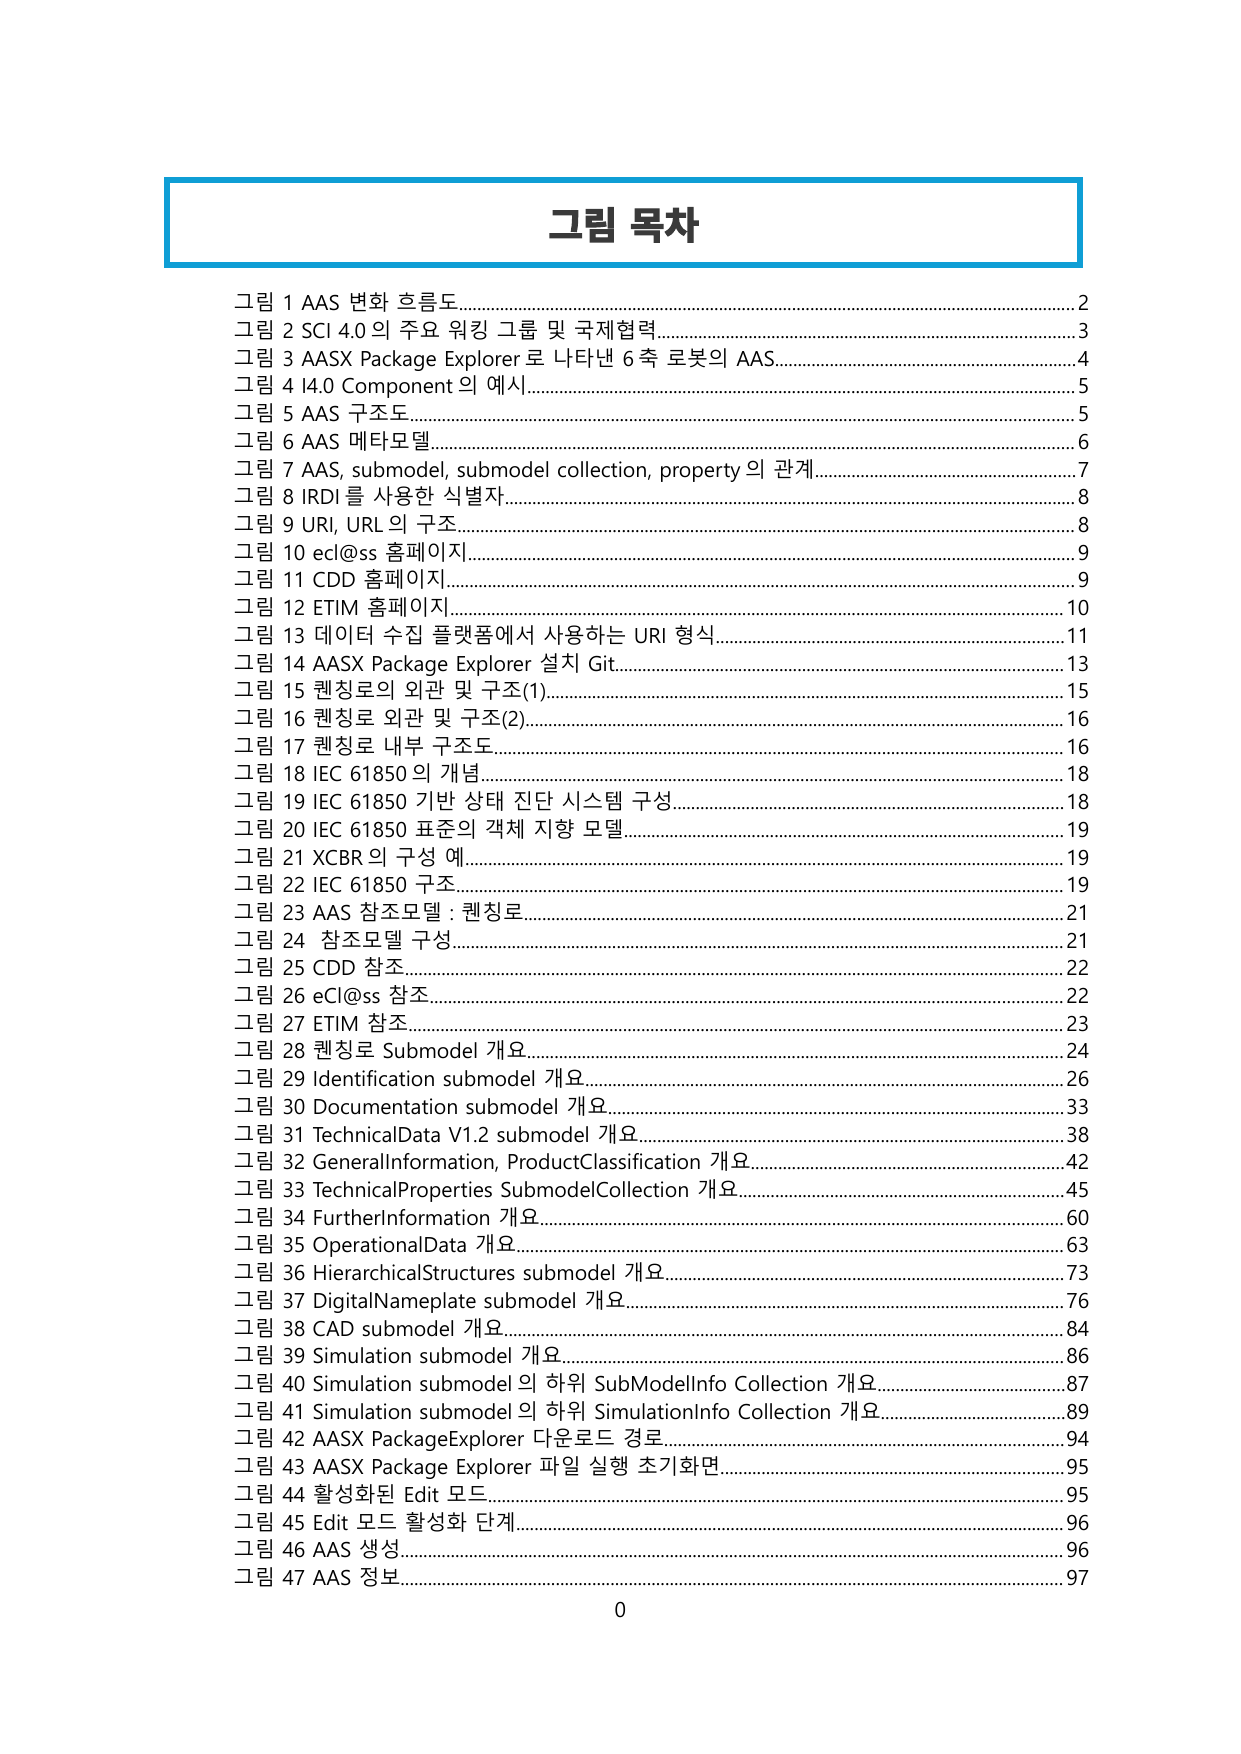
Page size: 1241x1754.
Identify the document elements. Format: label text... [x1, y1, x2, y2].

text 그림 7 AAS, submodel, submodel collection, property의 관계 7 [233, 454, 1090, 482]
text 그림 43 AASX Package Explorer 파일 실행 초기화면 95 [233, 1452, 1090, 1479]
text 그림 15 퀜칭로의 외관 및 구조(1) 15 [233, 676, 1090, 704]
text 그림 12 ETIM 홈페이지 10 [233, 593, 1090, 621]
text 그림 30 Documentation submodel 개요 33 [233, 1092, 1090, 1119]
text 그림 13 데이터 수집 플랫폼에서 사용하는 URI 형식 11 [233, 621, 1090, 648]
text 그림 47 AAS 정보 97 [233, 1563, 1090, 1590]
text 그림 5 AAS 구조도 5 [233, 399, 1090, 427]
text 그림 8 IRDI를 사용한 식별자 8 [233, 482, 1090, 510]
text 그림 39 Simulation submodel 개요 86 [233, 1341, 1090, 1369]
text 그림 42 AASX PackageExplorer 다운로드 경로 94 [233, 1424, 1090, 1452]
text 그림 19 IEC 61850 기반 상태 진단 시스템 구성 18 [233, 787, 1090, 814]
text 그림 4 I4.0 Component의 예시 5 [233, 371, 1090, 399]
text 그림 21 XCBR의 구성 예 19 [233, 842, 1090, 870]
text 그림 44 활성화된 Edit 모드 95 [233, 1479, 1090, 1507]
text 그림 11 CDD 홈페이지 9 [233, 565, 1090, 593]
text 그림 38 CAD submodel 개요 84 [233, 1313, 1090, 1341]
text 그림 45 Edit 모드 활성화 단계 96 [233, 1507, 1090, 1535]
text 그림 17 퀜칭로 내부 구조도 16 [233, 731, 1090, 759]
text 그림 31 TechnicalData V1.2 submodel 개요 38 [233, 1119, 1090, 1147]
text 그림 25 CDD 참조 22 [233, 953, 1090, 981]
text 그림 32 GeneralInformation, ProductClassification 개요 42 [233, 1147, 1090, 1175]
text 그림 41 Simulation submodel의 하위 SimulationInfo Collection 개요 89 [233, 1396, 1090, 1424]
text 그림 26 eCl@ss 참조 22 [233, 981, 1090, 1008]
text 그림 35 OperationalData 개요 63 [233, 1230, 1090, 1258]
text 그림 46 AAS 생성 96 [233, 1535, 1090, 1563]
text 그림 2 SCI 4.0의 주요 워킹 그룹 및 국제협력 3 [233, 316, 1090, 343]
text 그림 37 DigitalNameplate submodel 개요 76 [233, 1286, 1090, 1313]
text 그림 14 AASX Package Explorer 설치 Git 13 [233, 648, 1090, 676]
text 그림 22 IEC 61850 구조 19 [233, 870, 1090, 898]
text 그림 27 ETIM 참조 23 [233, 1008, 1090, 1036]
text 그림 3 AASX Package Explorer로 나타낸 6축 로봇의 AAS 4 [233, 343, 1090, 371]
text 그림 29 Identification submodel 개요 26 [233, 1064, 1090, 1092]
text 그림 1 AAS 변화 흐름도 2 [233, 288, 1090, 316]
text 그림 16 퀜칭로 외관 및 구조(2) 16 [233, 704, 1090, 731]
text 그림 24 참조모델 구성 21 [233, 925, 1090, 953]
text 그림 34 FurtherInformation 개요 60 [233, 1202, 1090, 1230]
text 그림 9 URI, URL의 구조 8 [233, 510, 1090, 537]
text 그림 20 IEC 61850 표준의 객체 지향 모델 19 [233, 814, 1090, 842]
text 그림 6 AAS 메타모델 6 [233, 427, 1090, 454]
text 그림 33 TechnicalProperties SubmodelCollection 개요 45 [233, 1175, 1090, 1202]
text 그림 23 AAS 참조모델 : 퀜칭로 21 [233, 898, 1090, 925]
text 그림 28 퀜칭로 Submodel 개요 24 [233, 1036, 1090, 1064]
text 그림 10 ecl@ss 홈페이지 9 [233, 537, 1090, 565]
text 그림 40 Simulation submodel의 하위 SubModelInfo Collection 개요 87 [233, 1369, 1090, 1396]
text 그림 18 IEC 61850의 개념 18 [233, 759, 1090, 787]
text 그림 36 HierarchicalStructures submodel 개요 73 [233, 1258, 1090, 1286]
